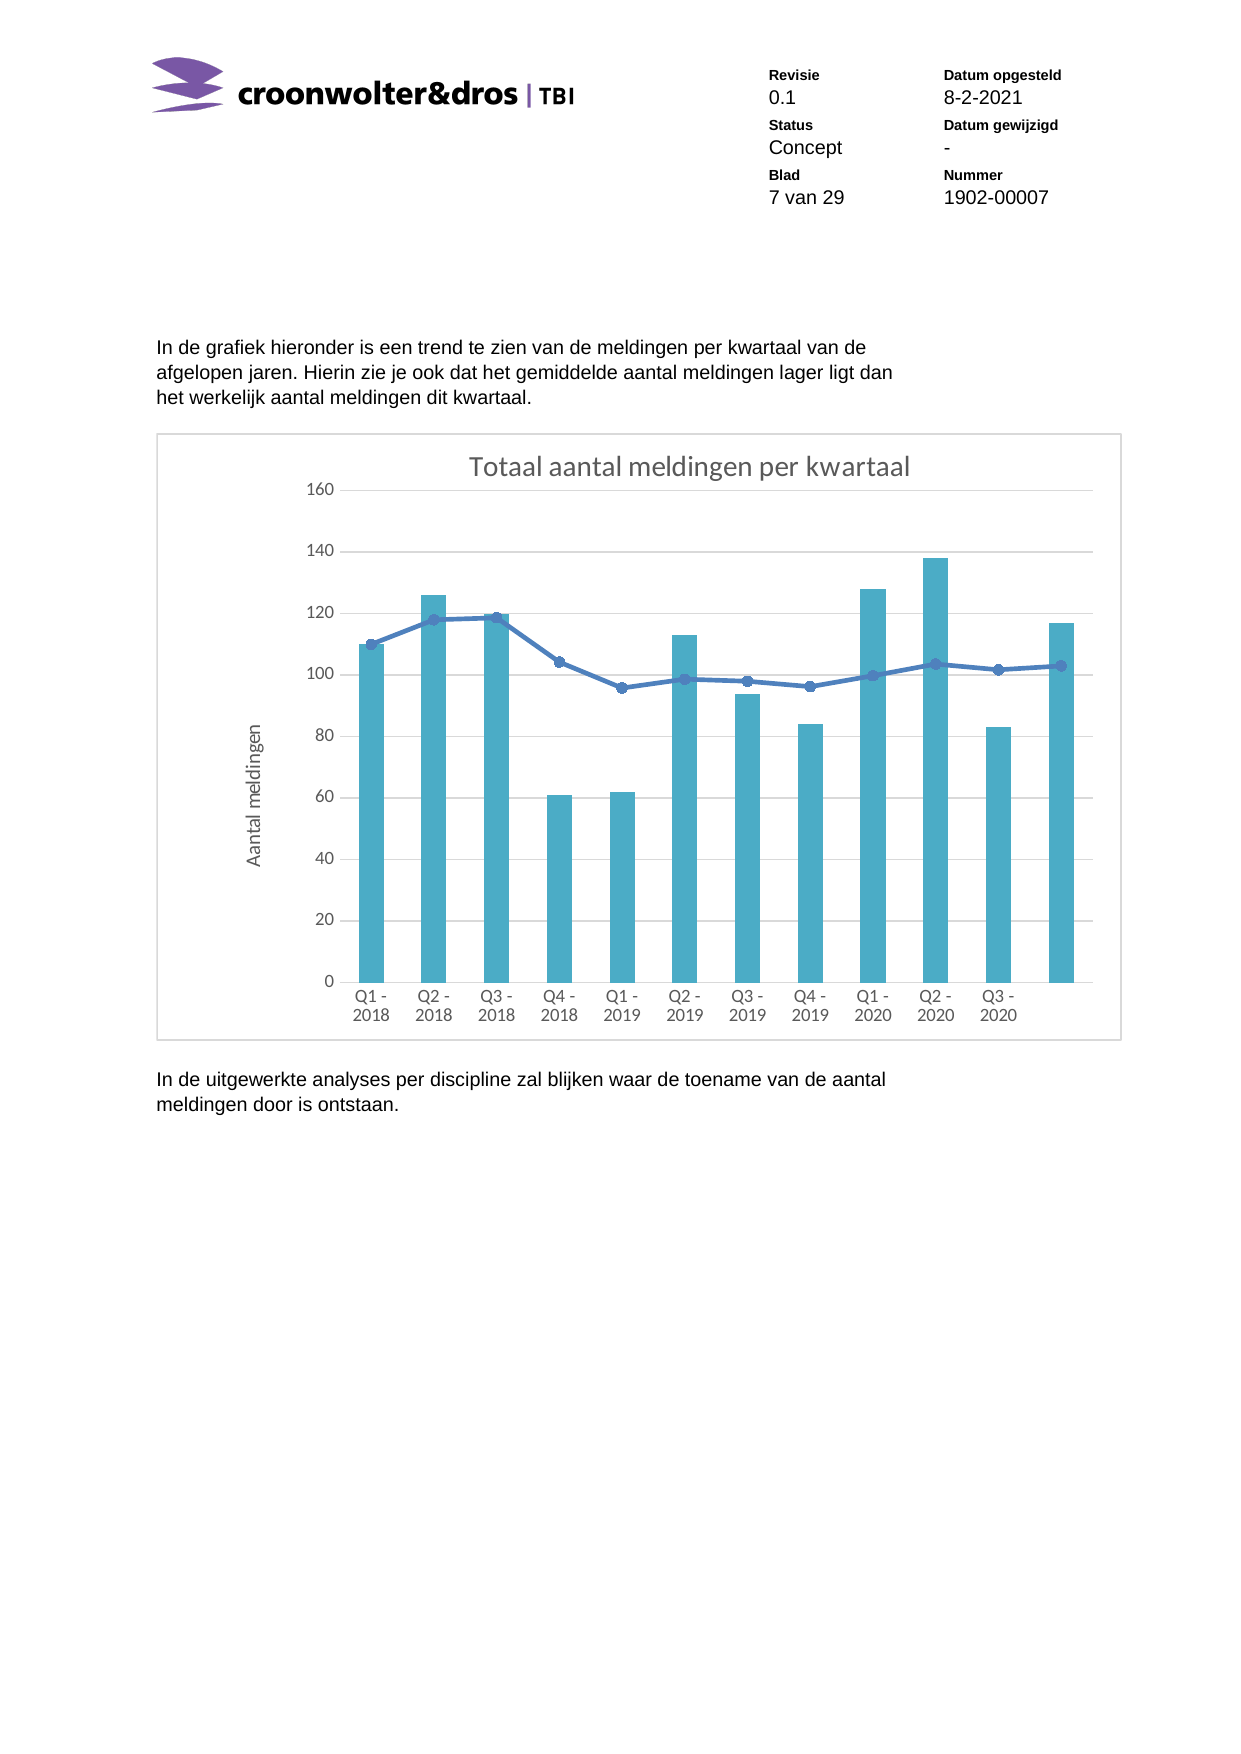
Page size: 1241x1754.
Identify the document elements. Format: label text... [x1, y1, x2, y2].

picture [0, 0, 581, 116]
text In de grafiek hieronder is een trend te zien van de meldingen per kwartaal van de afgelopen jaren. Hierin zie je ook dat het gemiddelde aantal meldingen lager ligt dan het werkelijk aantal meldingen dit kwartaal. [156, 333, 893, 408]
text In de uitgewerkte analyses per discipline zal blijken waar de toename van de aantal meldingen door is ontstaan. [156, 1066, 893, 1116]
